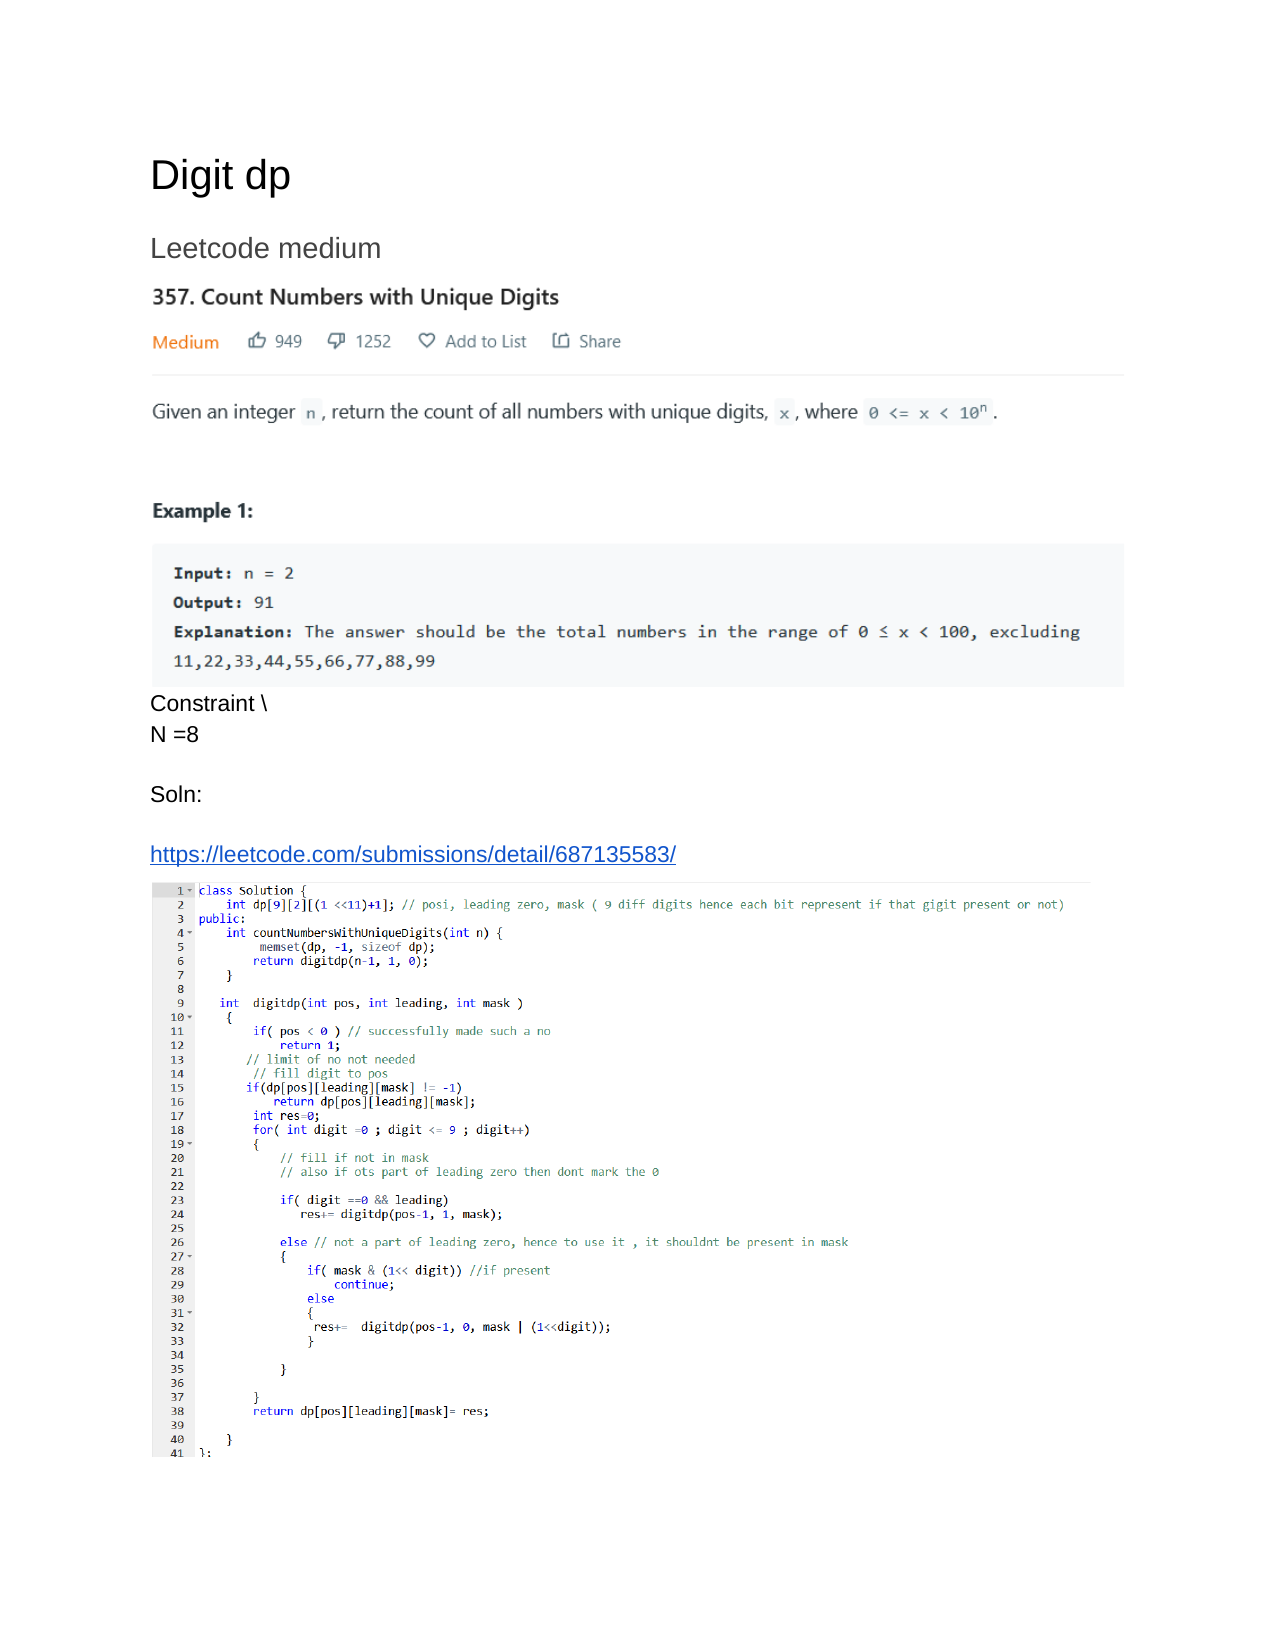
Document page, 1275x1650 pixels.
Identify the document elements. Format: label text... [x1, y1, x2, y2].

subtitle Leetcode medium [150, 231, 1125, 265]
text https://leetcode.com/submissions/detail/687135583/ [150, 841, 1125, 868]
text N =8 [150, 721, 1125, 747]
text Constraint \ [150, 690, 1125, 717]
subtitle Digit dp [150, 150, 1125, 198]
picture [150, 273, 1125, 687]
picture [150, 871, 1091, 1457]
text Soln: [150, 781, 1125, 807]
